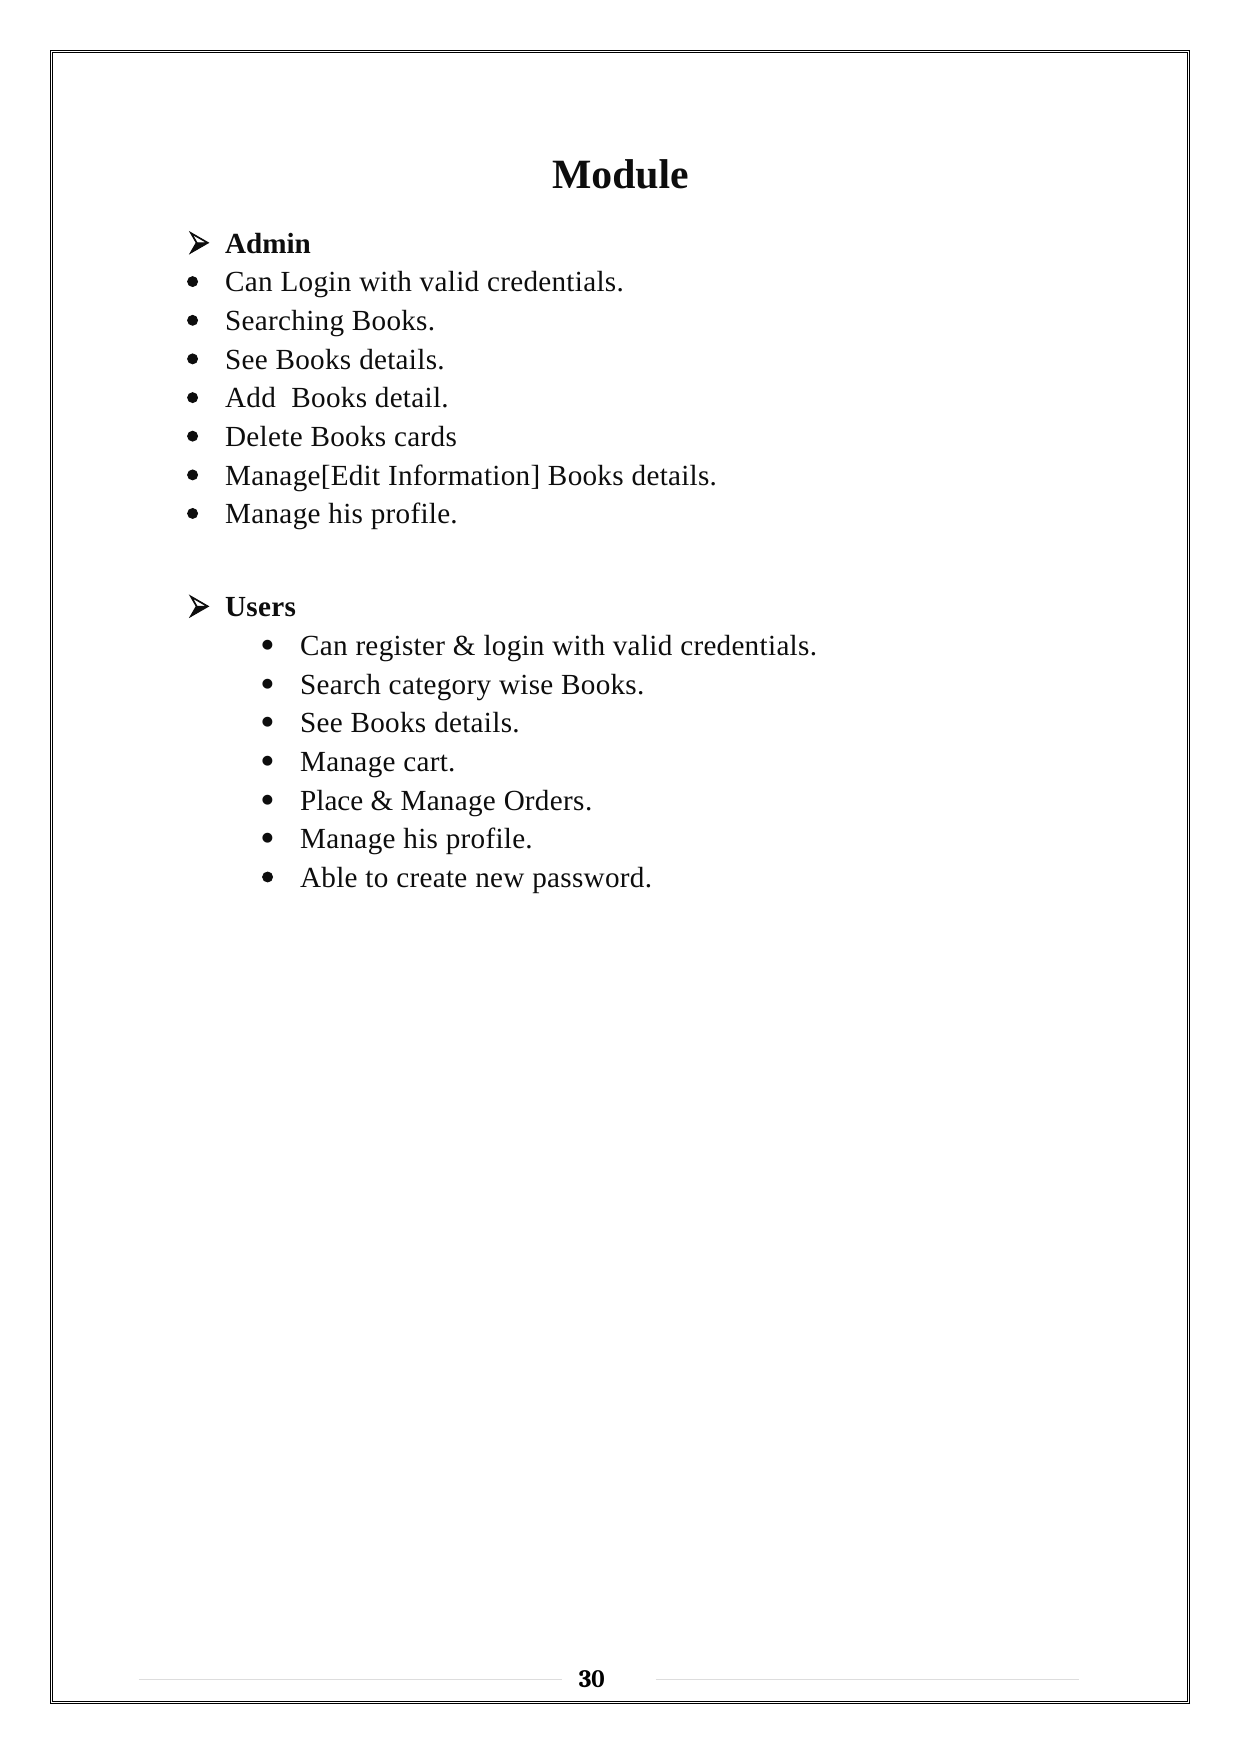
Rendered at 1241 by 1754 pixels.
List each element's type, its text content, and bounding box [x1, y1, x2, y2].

list Manage[Edit Information] Books details. [187, 458, 1090, 491]
list Able to create new password. [262, 860, 1090, 894]
text ModulesModule [150, 150, 1090, 198]
list Admin [187, 226, 1090, 259]
list Manage his profile. [262, 821, 1090, 855]
list Place & Manage Orders. [262, 783, 1090, 816]
list Manage his profile. [187, 496, 1090, 530]
list See Books details. [262, 705, 1090, 739]
list Search category wise Books. [262, 667, 1090, 700]
list Delete Books cards [187, 419, 1090, 453]
list See Books details. [187, 342, 1090, 376]
list Searching Books. [187, 303, 1090, 337]
list Manage cart. [262, 744, 1090, 778]
list Add Books detail. [187, 381, 1090, 414]
list Can Login with valid credentials. [187, 264, 1090, 298]
list Can register & login with valid credentials. [262, 628, 1090, 662]
list Users [187, 589, 1090, 623]
